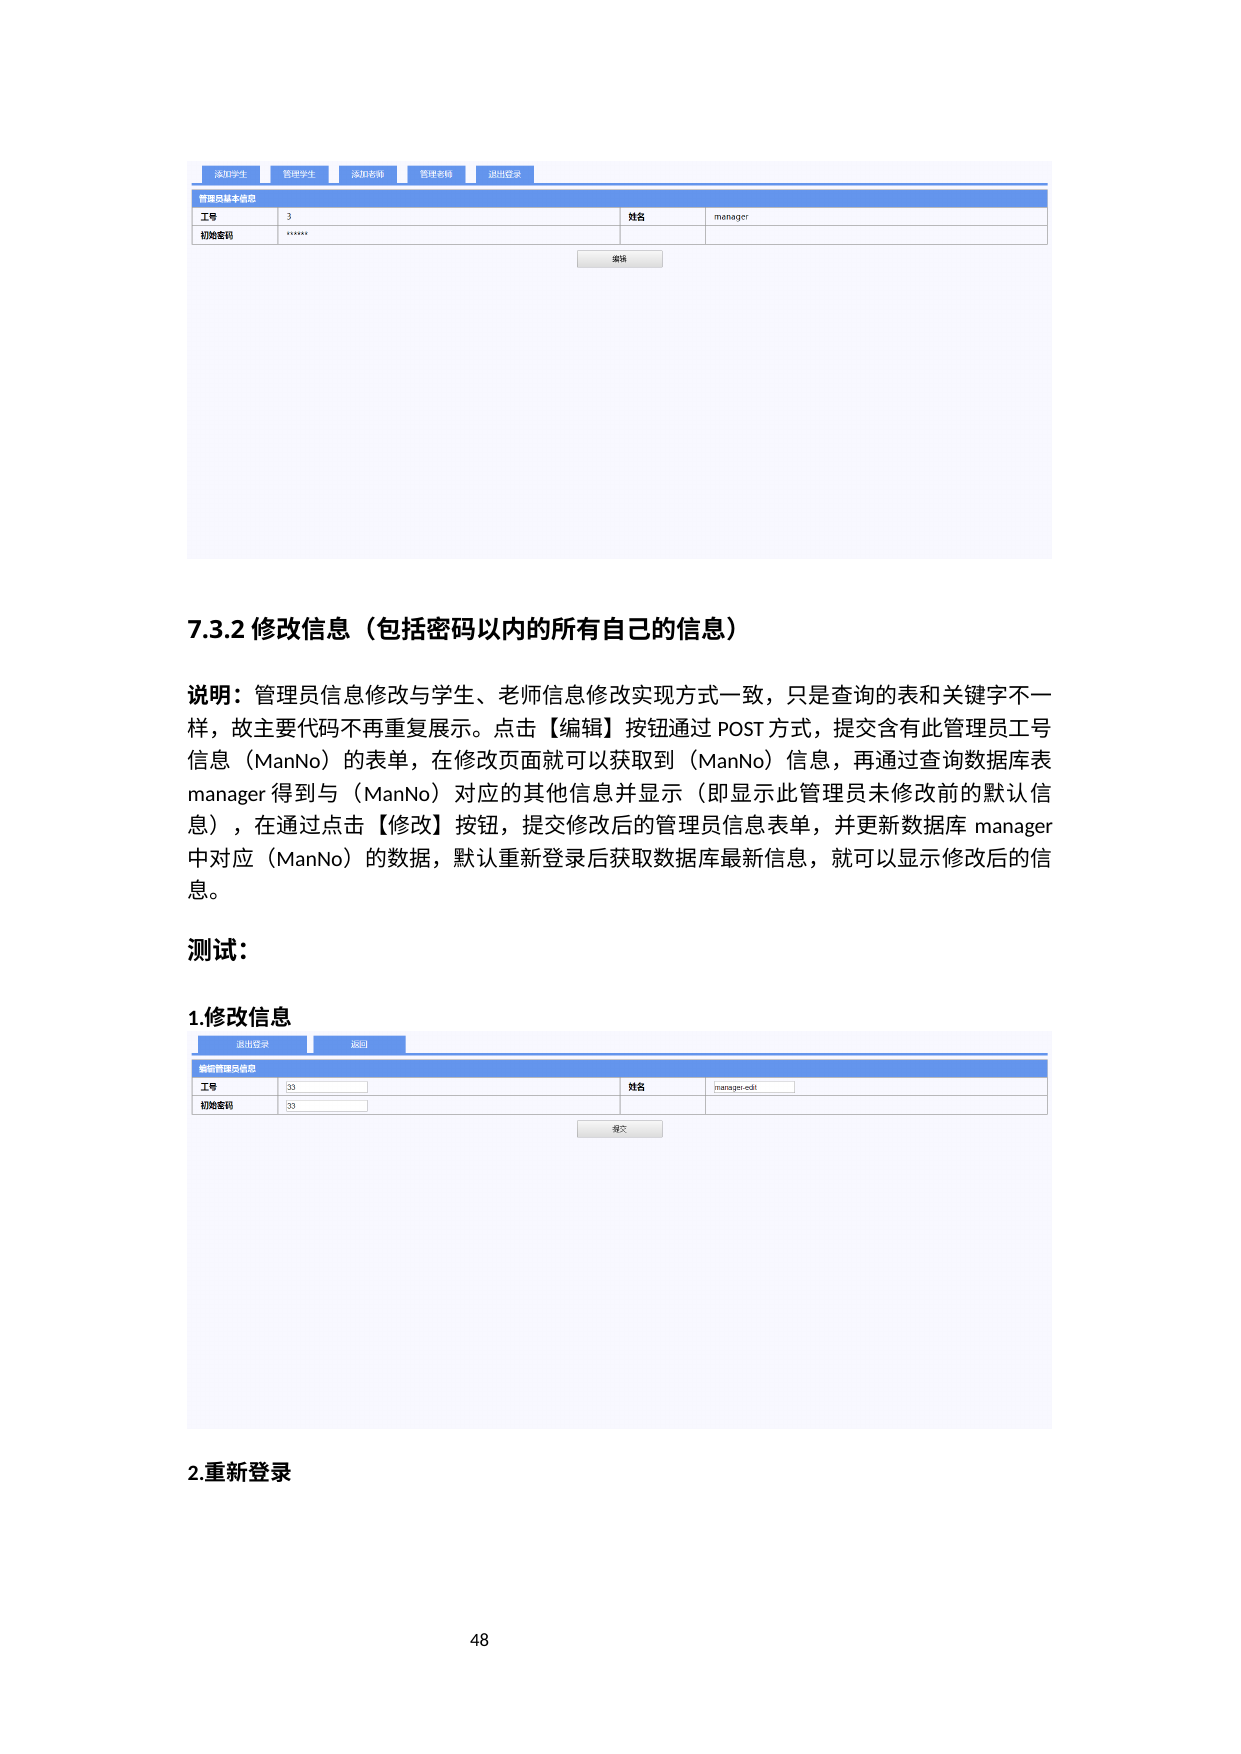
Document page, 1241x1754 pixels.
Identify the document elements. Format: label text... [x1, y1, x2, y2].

picture [187, 161, 1052, 559]
text 1.修改信息 [187, 999, 1053, 1032]
text 2.重新登录 [187, 1454, 1053, 1487]
subtitle 7.3.2 修改信息（包括密码以内的所有自己的信息） [187, 595, 1053, 660]
text 说明：管理员信息修改与学生、老师信息修改实现方式一致，只是查询的表和关键字不一样，故主要代码不再重复展示。点击【编辑】按钮通过POST方式，提交含有此管理员工号信息（ManNo）的表单，在修改页面就可以获取到（ManNo）信息，再通过查询数据库表manager得到与（ManNo）对应的其他信息并显示（即显示此管理员未修改前的默认信息），在通过点击【修改】按钮，提交修改后的管理员信息表单，并更新数据库manager中对应（ManNo）的数据，默认重新登录后获取数据库最新信息，就可以显示修改后的信息。 [187, 678, 1053, 906]
subtitle 测试： [187, 916, 1053, 981]
picture [187, 1031, 1052, 1429]
